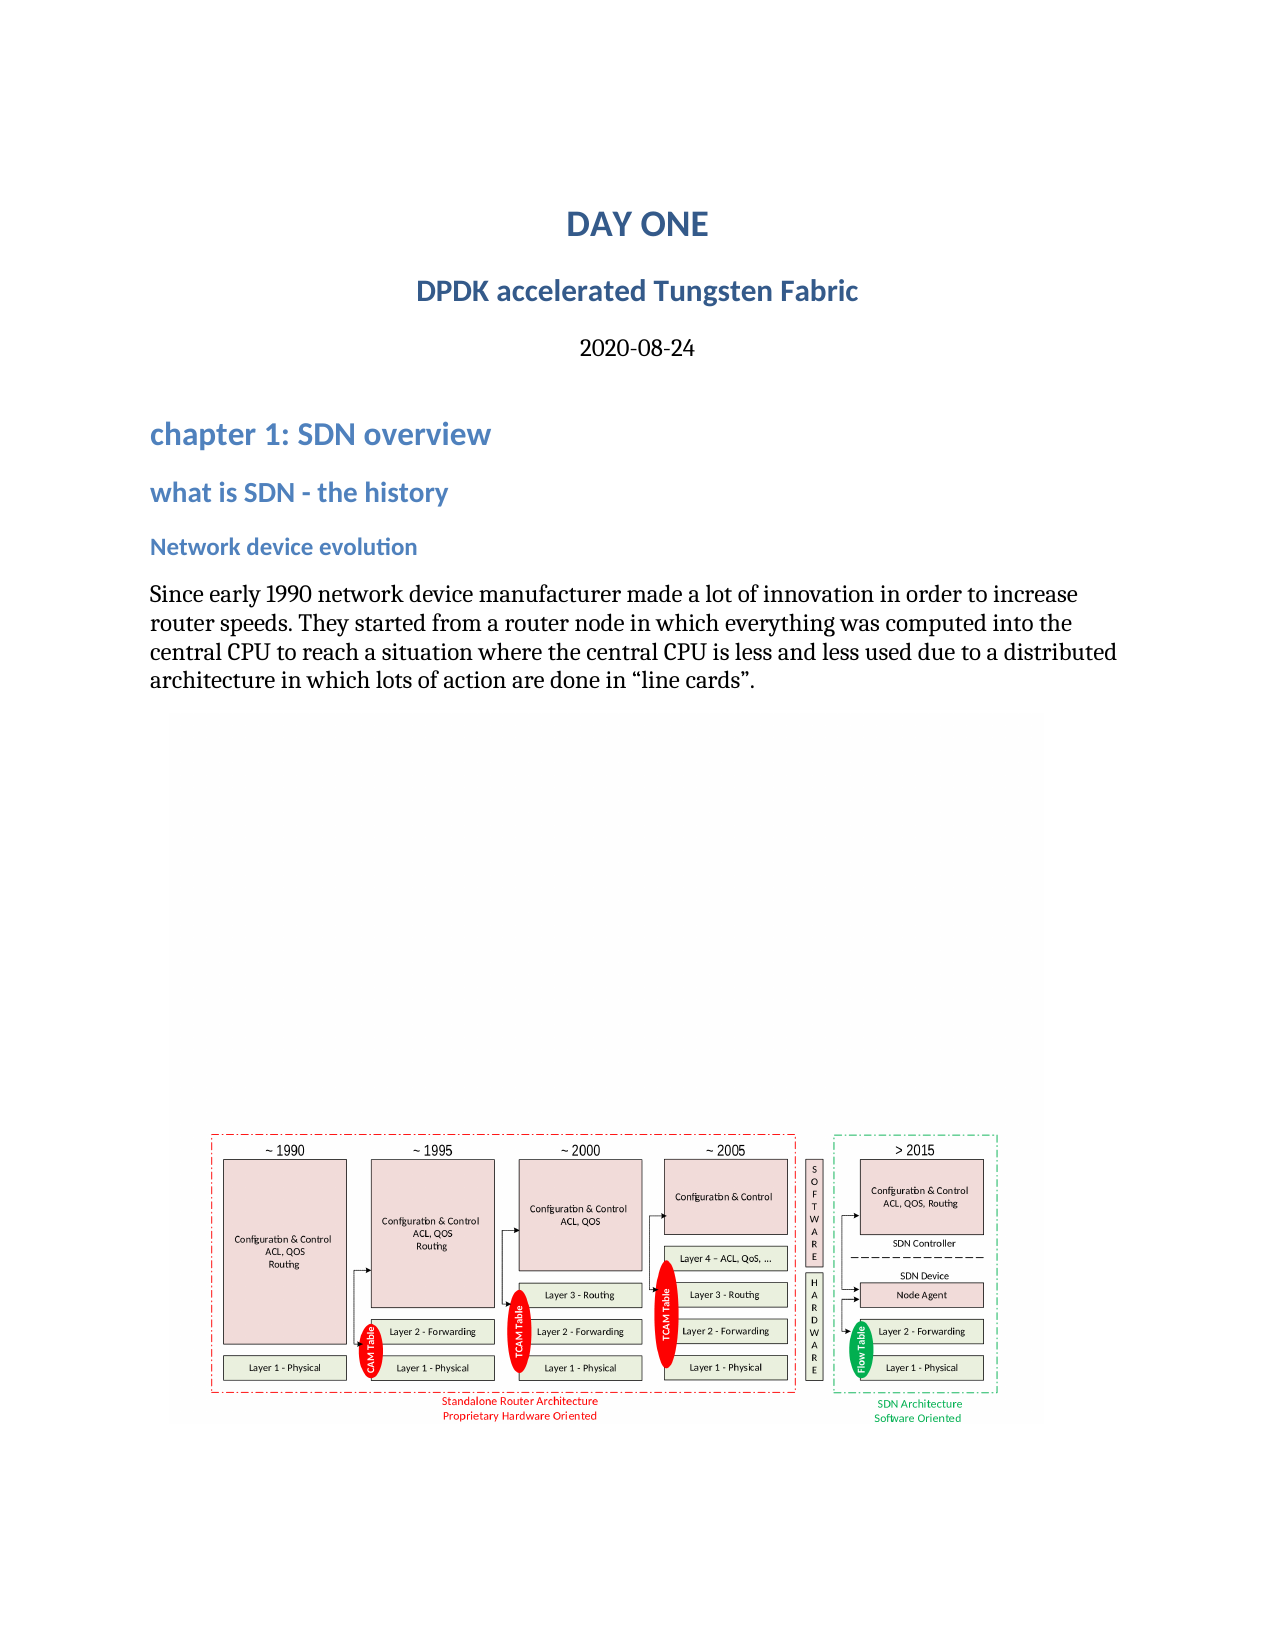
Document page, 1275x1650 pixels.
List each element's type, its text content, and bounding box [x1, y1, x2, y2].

text 2020-08-24 [150, 334, 1125, 363]
subtitle chapter 1: SDN overview [150, 413, 1125, 453]
subtitle DPDK accelerated Tungsten Fabric [150, 271, 1125, 309]
picture [168, 713, 1044, 1424]
subtitle what is SDN - the history [150, 474, 1125, 510]
title DAY ONE [150, 200, 1125, 246]
subtitle Network device evolution [150, 531, 1125, 561]
text Since early 1990 network device manufacturer made a lot of innovation in order to increase router speeds. They started from a router node in which everything was computed into the central CPU to reach a situation where the central CPU is less and less used due to a distributed architecture in which lots of action are done in “line cards”. [150, 580, 1125, 695]
